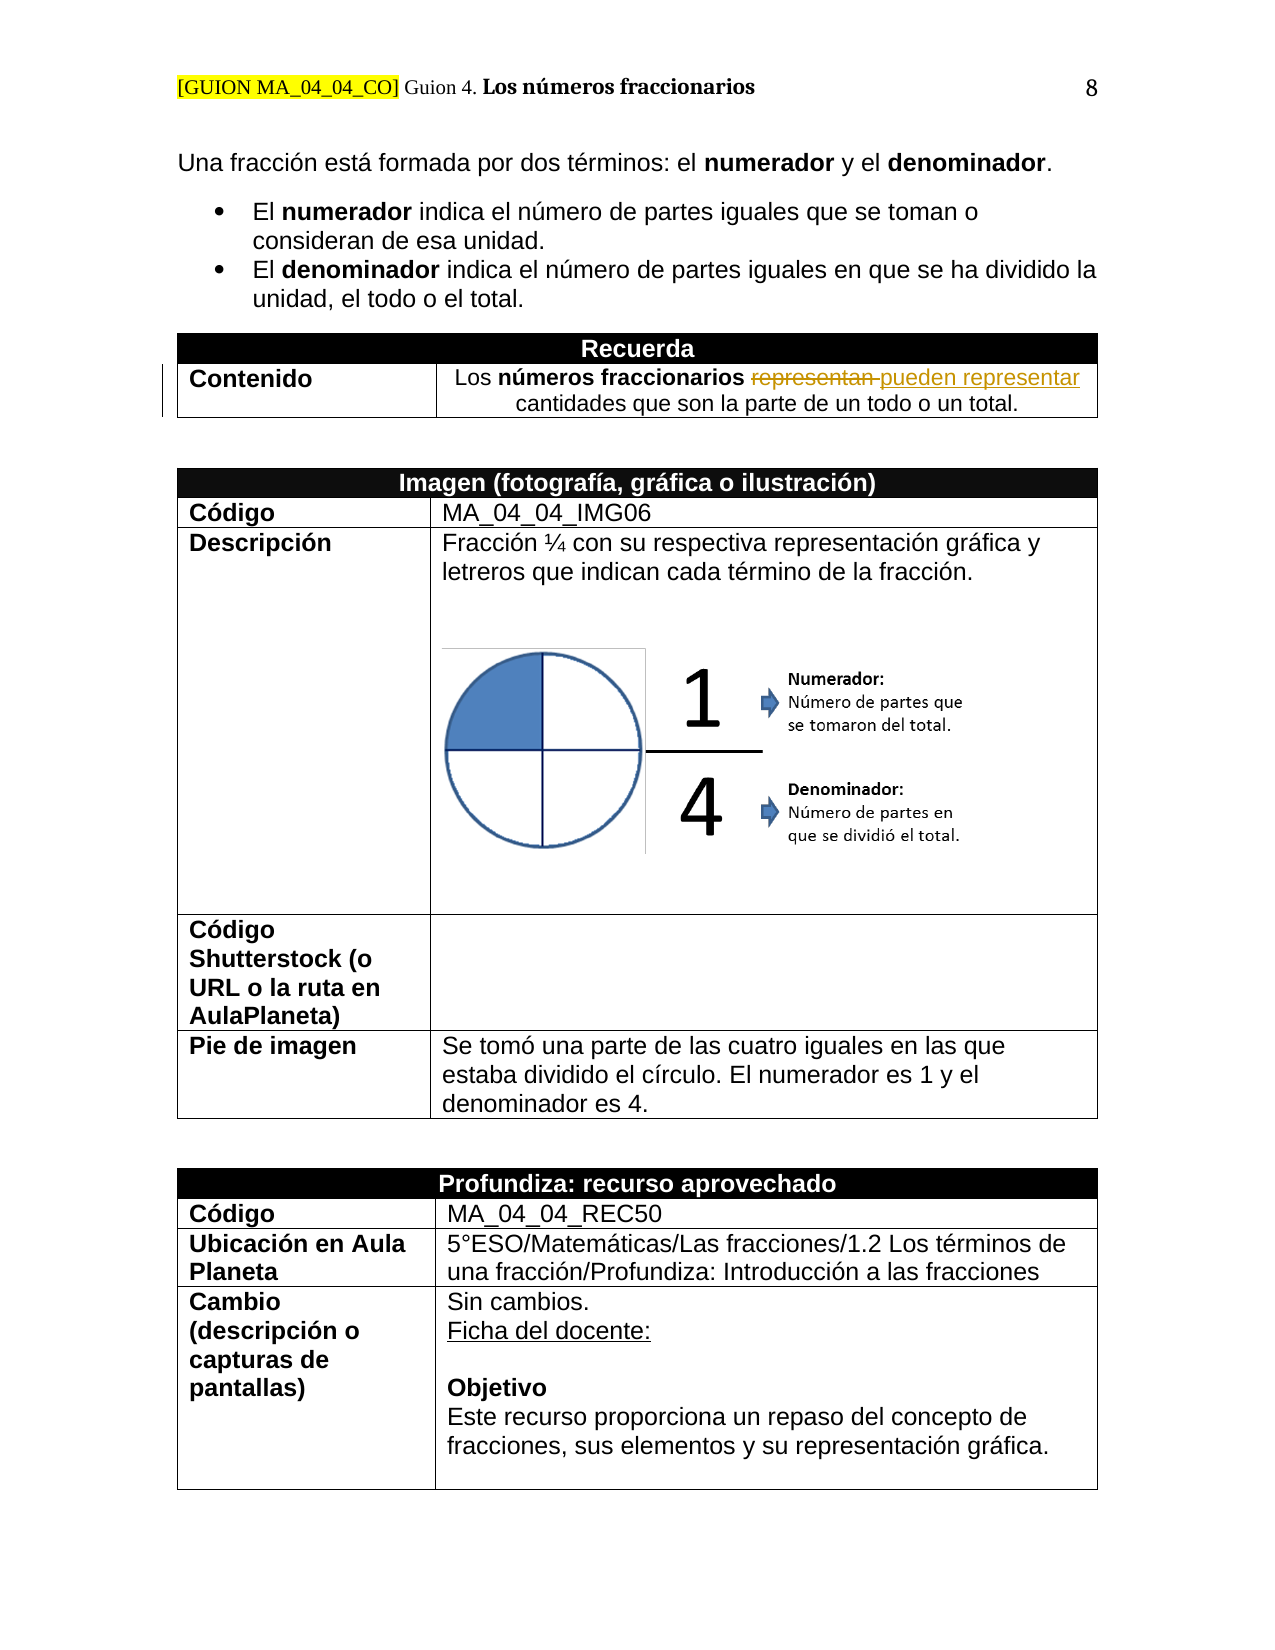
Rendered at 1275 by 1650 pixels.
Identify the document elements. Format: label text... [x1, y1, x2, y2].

table_cell MA_04_04_REC50 [436, 1199, 1097, 1228]
table_cell Se tomó una parte de las cuatro iguales en las que estaba dividido el círculo. El numerador es 1 y el denominador es 4. [431, 1031, 1097, 1117]
table_header Imagen (fotografía, gráfica o ilustración) [178, 469, 1097, 497]
table_cell Descripción [178, 528, 430, 914]
table_cell [431, 915, 1097, 1030]
table_header Recuerda [178, 334, 1097, 363]
table_cell Pie de imagen [178, 1031, 430, 1117]
table_cell Código [178, 1199, 435, 1228]
table_cell Código [178, 498, 430, 527]
text Una fracción está formada por dos términos: el numerador y el denominador. [177, 148, 1098, 176]
table_header Profundiza: recurso aprovechado [178, 1169, 1097, 1198]
table_cell Código Shutterstock (o URL o la ruta en AulaPlaneta) [178, 915, 430, 1030]
picture [441, 614, 987, 914]
table_cell Fracción ¼ con su respectiva representación gráfica y letreros que indican cada término de la fracción. [431, 528, 1097, 914]
table_cell MA_04_04_IMG06 [431, 498, 1097, 527]
table_cell Ubicación en Aula Planeta [178, 1229, 435, 1286]
table_cell Los números fraccionarios cantidades que son la parte de un todo o un total. [437, 364, 1097, 417]
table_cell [178, 1287, 435, 1488]
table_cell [436, 1287, 1097, 1488]
list El denominador indica el número de partes iguales en que se ha dividido la unidad, el todo o el total. [215, 255, 1098, 312]
list El numerador indica el número de partes iguales que se toman o consideran de esa unidad. [215, 197, 1098, 255]
table_cell Contenido [178, 364, 436, 417]
table_cell 5°ESO/Matemáticas/Las fracciones/1.2 Los términos de una fracción/Profundiza: Introducción a las fracciones [436, 1229, 1097, 1286]
